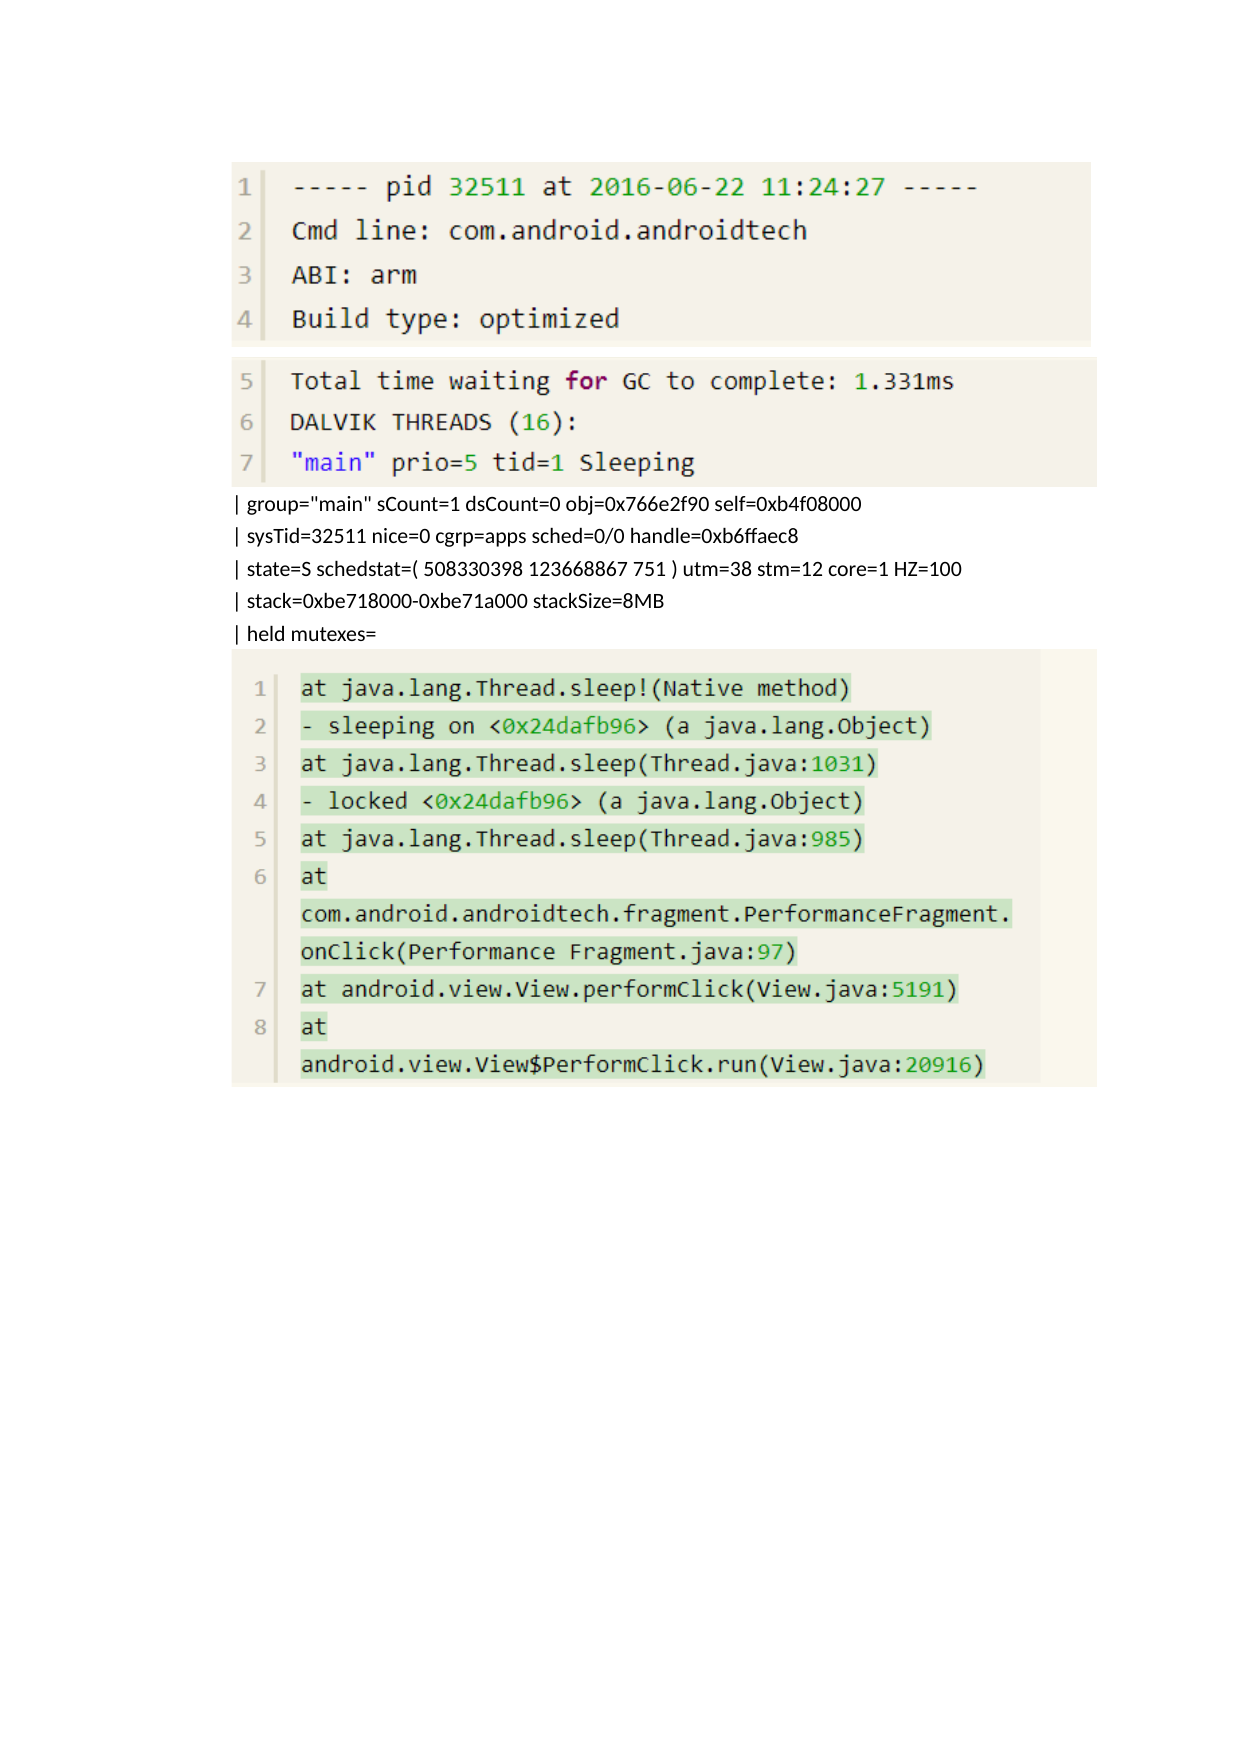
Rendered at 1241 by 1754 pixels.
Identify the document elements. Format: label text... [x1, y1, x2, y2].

text | group="main" sCount=1 dsCount=0 obj=0x766e2f90 self=0xb4f08000 [187, 487, 1053, 519]
picture [231, 357, 1097, 487]
text | state=S schedstat=( 508330398 123668867 751 ) utm=38 stm=12 core=1 HZ=100 [187, 552, 1053, 584]
text | sysTid=32511 nice=0 cgrp=apps sched=0/0 handle=0xb6ffaec8 [187, 519, 1053, 552]
picture [231, 649, 1097, 1087]
text | stack=0xbe718000-0xbe71a000 stackSize=8MB [187, 584, 1053, 617]
picture [231, 162, 1091, 347]
text | held mutexes= [187, 617, 1053, 649]
